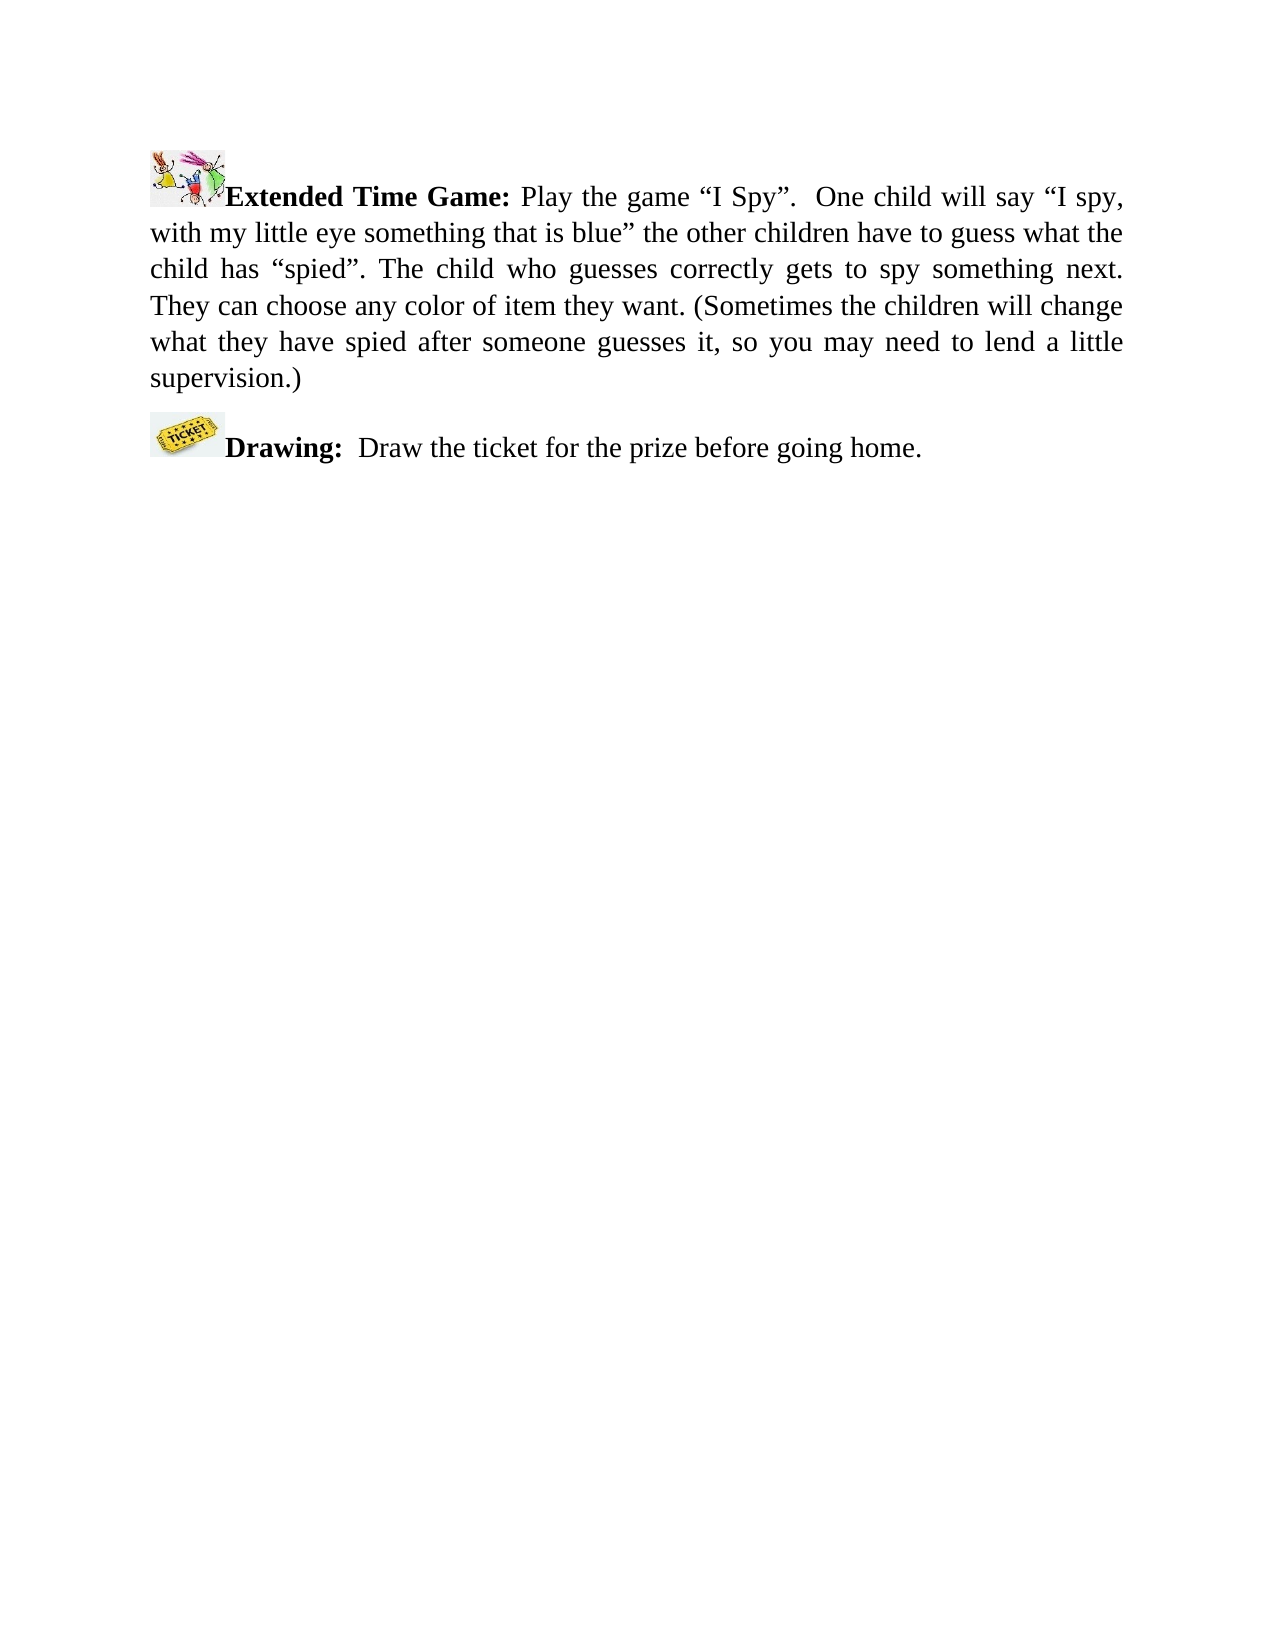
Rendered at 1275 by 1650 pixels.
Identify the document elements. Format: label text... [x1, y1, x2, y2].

text Drawing: Draw the ticket for the prize before going home. [150, 413, 1125, 463]
picture [150, 412, 226, 457]
picture [150, 150, 226, 207]
text Extended Time Game: Play the game “I Spy”. One child will say “I spy, with my little eye something that is blue” the other children have to guess what the child has “spied”. The child who guesses correctly gets to spy something next. They can choose any color of item they want. (Sometimes the children will change what they have spied after someone guesses it, so you may need to lend a little supervision.) [150, 150, 1125, 393]
